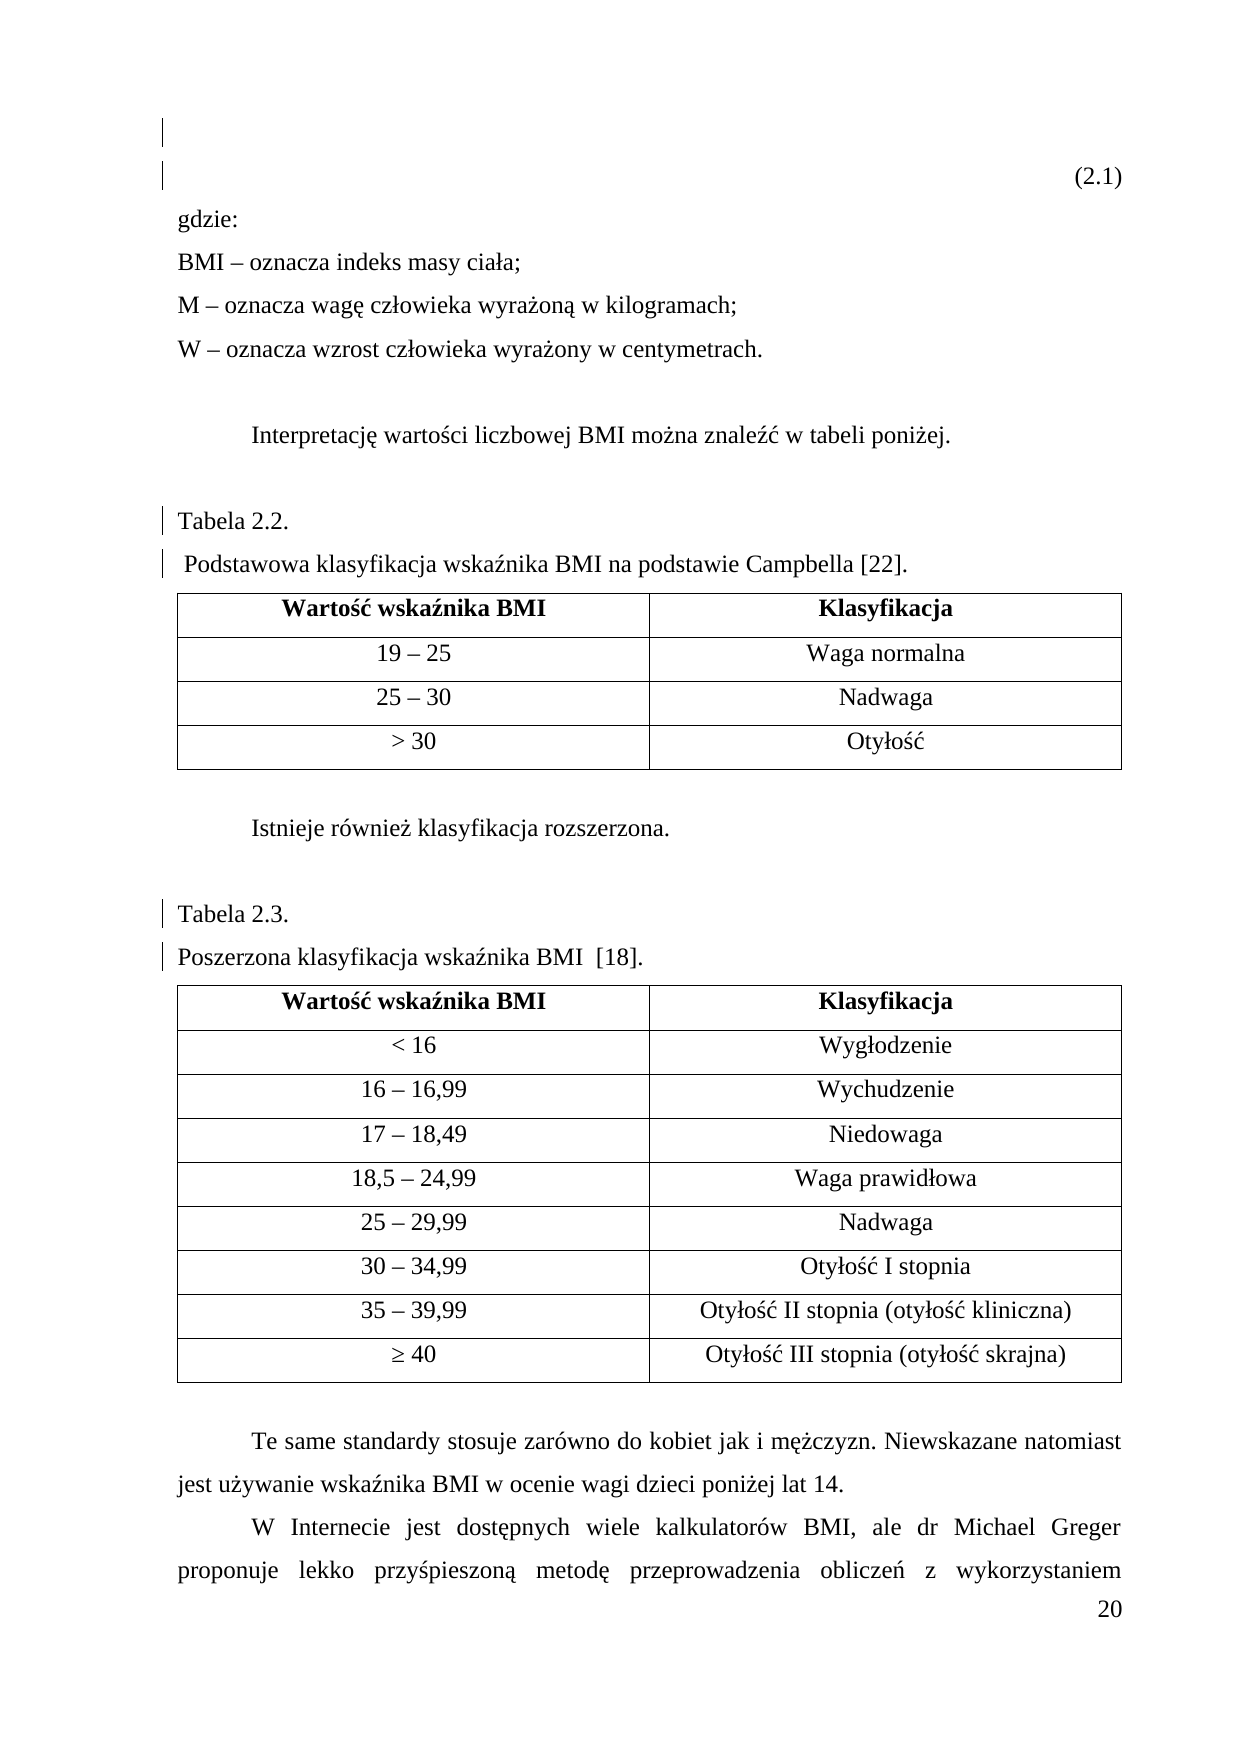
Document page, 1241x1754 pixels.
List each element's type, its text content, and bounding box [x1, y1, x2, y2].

table_header Klasyfikacja [650, 594, 1121, 637]
table_header Klasyfikacja [650, 986, 1121, 1029]
text M – oznacza wagę człowieka wyrażoną w kilogramach; [177, 291, 1122, 319]
table_cell 25 – 29,99 [178, 1207, 649, 1250]
table_cell Otyłość II stopnia (otyłość kliniczna) [650, 1295, 1121, 1338]
table_cell Otyłość I stopnia [650, 1251, 1121, 1294]
text BMI – oznacza indeks masy ciała; [177, 247, 1122, 276]
table_cell < 16 [178, 1031, 649, 1073]
table_cell 18,5 – 24,99 [178, 1163, 649, 1206]
text gdzie: [177, 204, 1122, 233]
table_cell Otyłość III stopnia (otyłość skrajna) [650, 1339, 1121, 1382]
table_cell 35 – 39,99 [178, 1295, 649, 1338]
table_cell ≥ 40 [178, 1339, 649, 1382]
text Podstawowa klasyfikacja wskaźnika BMI na podstawie Campbella [22]. [177, 549, 1122, 578]
table_cell 16 – 16,99 [178, 1075, 649, 1118]
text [177, 1512, 1122, 1584]
table_cell Nadwaga [650, 1207, 1121, 1250]
text W – oznacza wzrost człowieka wyrażony w centymetrach. [177, 334, 1122, 362]
table_header Wartość wskaźnika BMI [178, 986, 649, 1029]
text Tabela 2.2. [177, 506, 1122, 535]
text Istnieje również klasyfikacja rozszerzona. [177, 813, 1122, 842]
table_cell Niedowaga [650, 1119, 1121, 1162]
table_cell Nadwaga [650, 682, 1121, 725]
text Interpretację wartości liczbowej BMI można znaleźć w tabeli poniżej. [177, 420, 1122, 449]
table_cell Waga normalna [650, 638, 1121, 681]
table_cell Otyłość [650, 726, 1121, 769]
table_cell Wychudzenie [650, 1075, 1121, 1118]
table_cell 25 – 30 [178, 682, 649, 725]
table_cell 17 – 18,49 [178, 1119, 649, 1162]
table_header Wartość wskaźnika BMI [178, 594, 649, 637]
table_cell > 30 [178, 726, 649, 769]
text Poszerzona klasyfikacja wskaźnika BMI [18]. [177, 942, 1122, 971]
table_cell 19 – 25 [178, 638, 649, 681]
table_cell Waga prawidłowa [650, 1163, 1121, 1206]
text Te same standardy stosuje zarówno do kobiet jak i mężczyzn. Niewskazane natomiast jest używanie wskaźnika BMI w ocenie wagi dzieci poniżej lat 14. [177, 1426, 1122, 1498]
table_cell Wygłodzenie [650, 1031, 1121, 1073]
text Tabela 2.3. [177, 899, 1122, 928]
text (2.1) [177, 161, 1122, 190]
table_cell 30 – 34,99 [178, 1251, 649, 1294]
